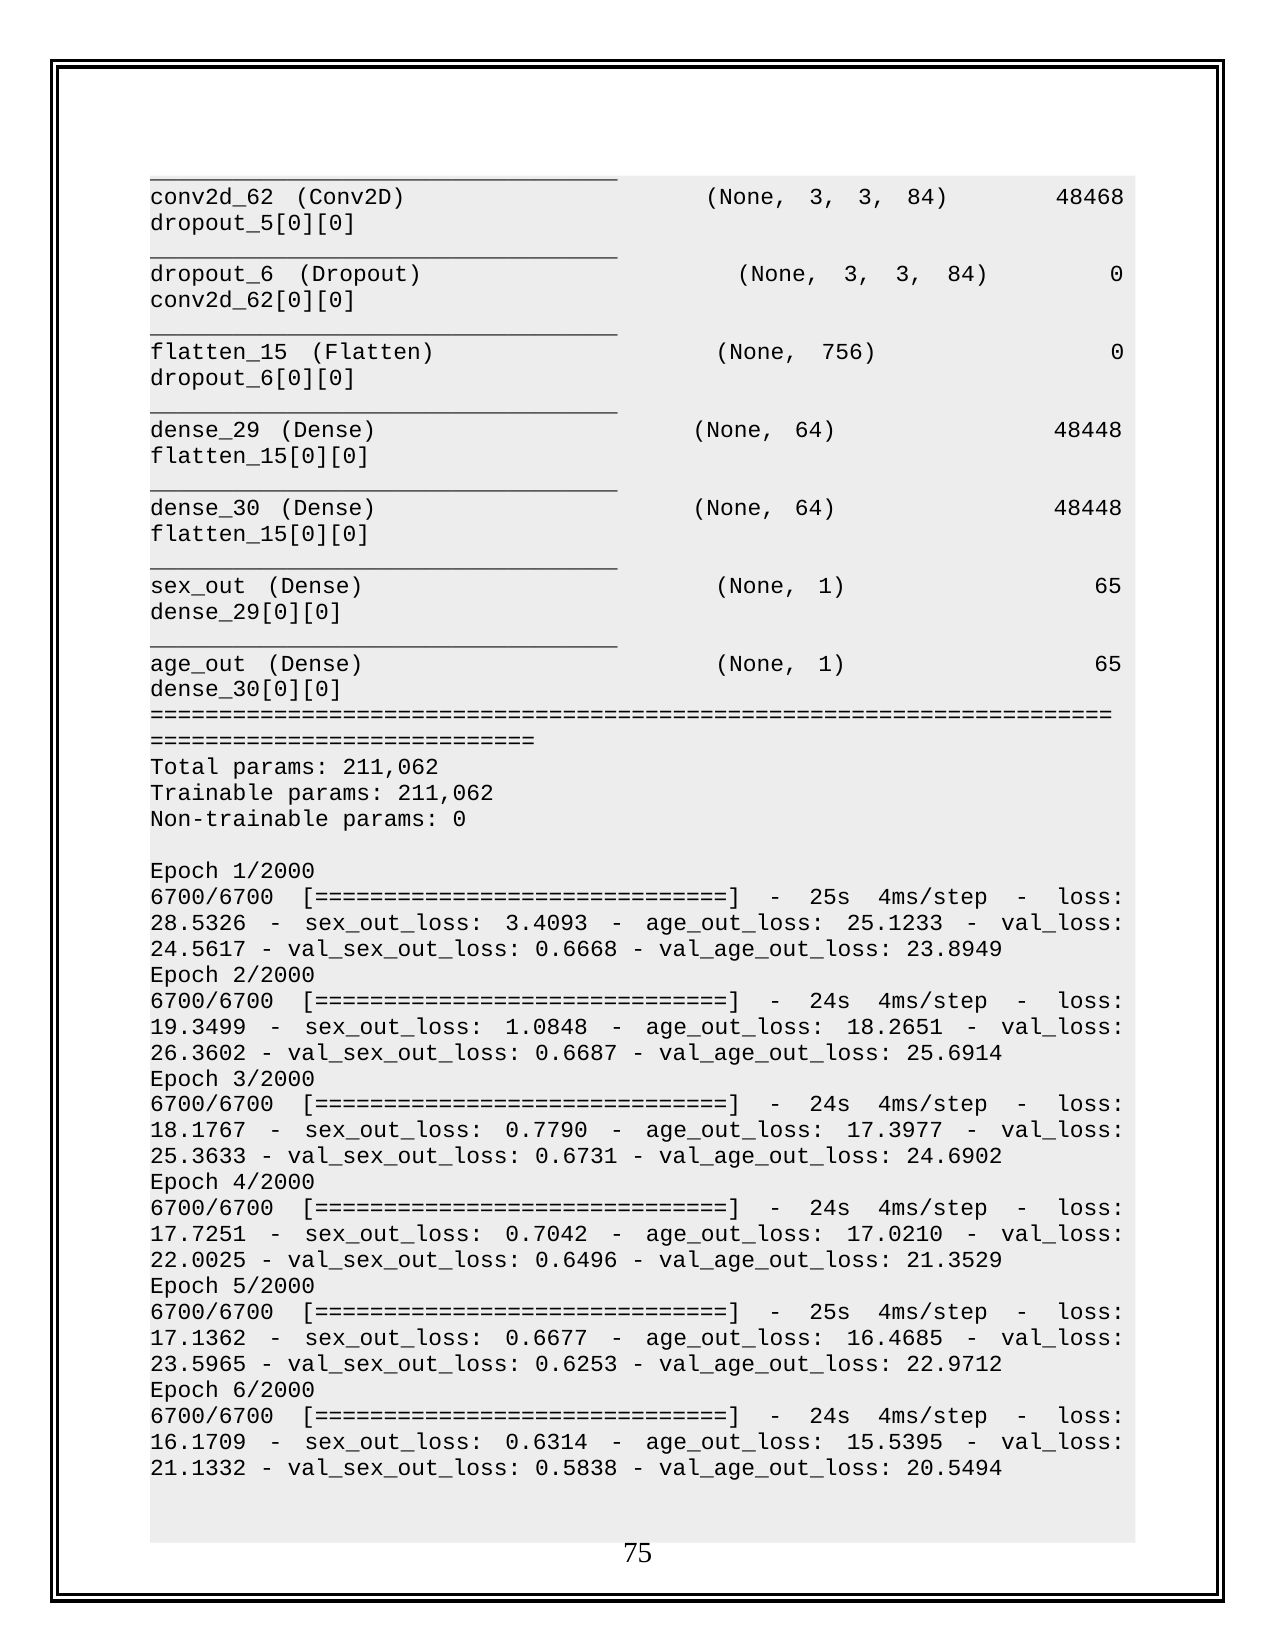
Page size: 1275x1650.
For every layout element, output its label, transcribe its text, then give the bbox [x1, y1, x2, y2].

text Non-trainable params: 0 [150, 807, 1125, 833]
text __________________________________ [150, 470, 1125, 496]
text age_out (Dense) (None, 1) 65 dense_30[0][0] [150, 652, 1125, 704]
text __________________________________ [150, 315, 1125, 341]
text __________________________________ [150, 159, 1125, 185]
text dropout_6 (Dropout) (None, 3, 3, 84) 0 conv2d_62[0][0] [150, 263, 1125, 315]
text sex_out (Dense) (None, 1) 65 dense_29[0][0] [150, 574, 1125, 626]
text 6700/6700 [==============================] - 24s 4ms/step - loss: 17.7251 - sex_out_loss: 0.7042 - age_out_loss: 17.0210 - val_loss: 22.0025 - val_sex_out_loss: 0.6496 - val_age_out_loss: 21.3529 [150, 1197, 1125, 1274]
text 6700/6700 [==============================] - 25s 4ms/step - loss: 17.1362 - sex_out_loss: 0.6677 - age_out_loss: 16.4685 - val_loss: 23.5965 - val_sex_out_loss: 0.6253 - val_age_out_loss: 22.9712 [150, 1300, 1125, 1378]
text Epoch 3/2000 [150, 1067, 1125, 1093]
text Epoch 2/2000 [150, 963, 1125, 989]
text ================================================================================================== [150, 704, 1125, 756]
text dense_30 (Dense) (None, 64) 48448 flatten_15[0][0] [150, 496, 1125, 548]
text Epoch 1/2000 [150, 859, 1125, 885]
text 6700/6700 [==============================] - 24s 4ms/step - loss: 18.1767 - sex_out_loss: 0.7790 - age_out_loss: 17.3977 - val_loss: 25.3633 - val_sex_out_loss: 0.6731 - val_age_out_loss: 24.6902 [150, 1093, 1125, 1171]
text 6700/6700 [==============================] - 24s 4ms/step - loss: 19.3499 - sex_out_loss: 1.0848 - age_out_loss: 18.2651 - val_loss: 26.3602 - val_sex_out_loss: 0.6687 - val_age_out_loss: 25.6914 [150, 989, 1125, 1067]
text Trainable params: 211,062 [150, 782, 1125, 807]
text dense_29 (Dense) (None, 64) 48448 flatten_15[0][0] [150, 418, 1125, 470]
text 6700/6700 [==============================] - 24s 4ms/step - loss: 16.1709 - sex_out_loss: 0.6314 - age_out_loss: 15.5395 - val_loss: 21.1332 - val_sex_out_loss: 0.5838 - val_age_out_loss: 20.5494 [150, 1404, 1125, 1482]
text __________________________________ [150, 392, 1125, 418]
text __________________________________ [150, 237, 1125, 263]
text __________________________________ [150, 548, 1125, 574]
text flatten_15 (Flatten) (None, 756) 0 dropout_6[0][0] [150, 341, 1125, 392]
text Epoch 4/2000 [150, 1171, 1125, 1197]
text Epoch 5/2000 [150, 1274, 1125, 1300]
text conv2d_62 (Conv2D) (None, 3, 3, 84) 48468 dropout_5[0][0] [150, 185, 1125, 237]
text __________________________________ [150, 626, 1125, 652]
text 6700/6700 [==============================] - 25s 4ms/step - loss: 28.5326 - sex_out_loss: 3.4093 - age_out_loss: 25.1233 - val_loss: 24.5617 - val_sex_out_loss: 0.6668 - val_age_out_loss: 23.8949 [150, 885, 1125, 963]
text Total params: 211,062 [150, 756, 1125, 782]
text Epoch 6/2000 [150, 1378, 1125, 1404]
